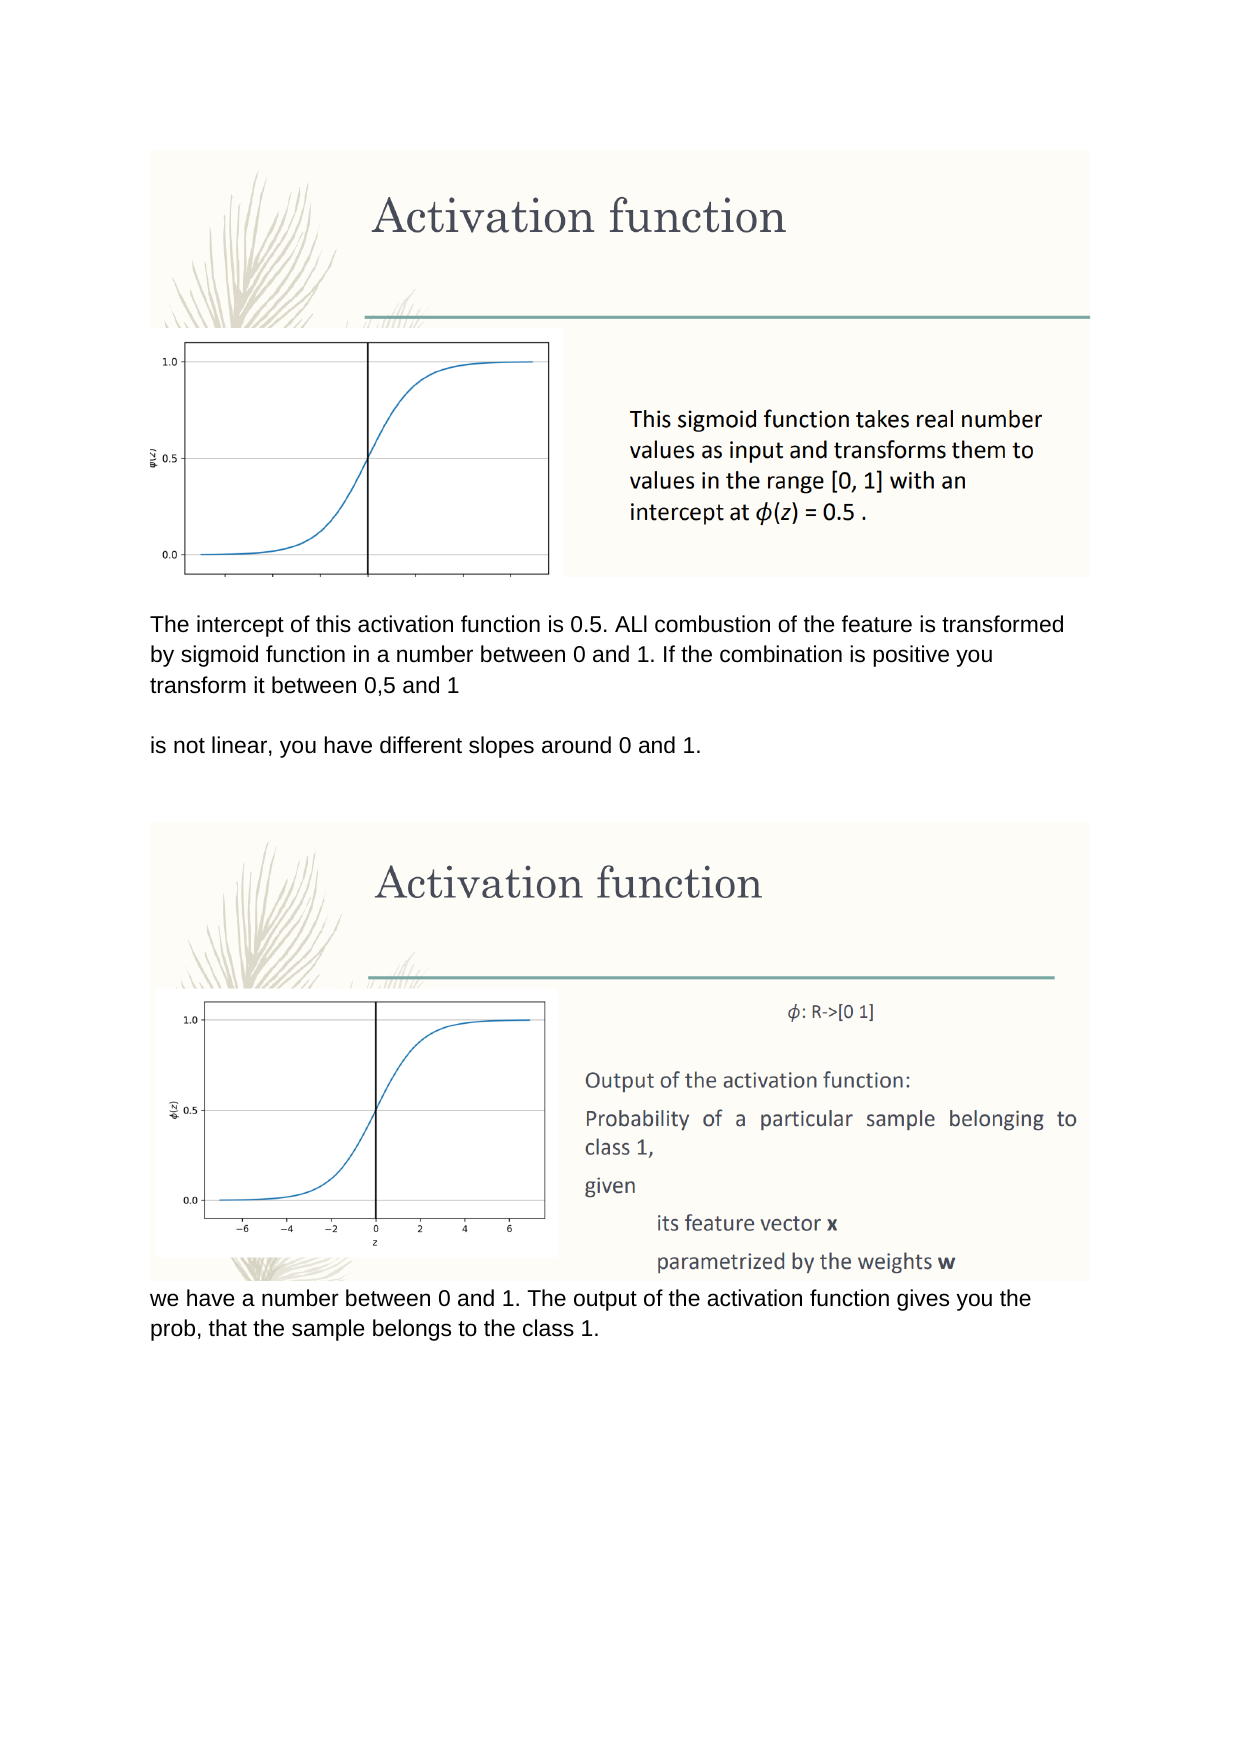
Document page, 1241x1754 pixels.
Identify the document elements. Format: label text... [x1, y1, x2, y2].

text is not linear, you have different slopes around 0 and 1. [150, 732, 1090, 758]
text we have a number between 0 and 1. The output of the activation function gives you the prob, that the sample belongs to the class 1. [150, 1285, 1090, 1341]
text The intercept of this activation function is 0.5. ALl combustion of the feature is transformed by sigmoid function in a number between 0 and 1. If the combination is positive you transform it between 0,5 and 1 [150, 611, 1090, 698]
picture [150, 150, 1091, 577]
picture [150, 822, 1091, 1281]
